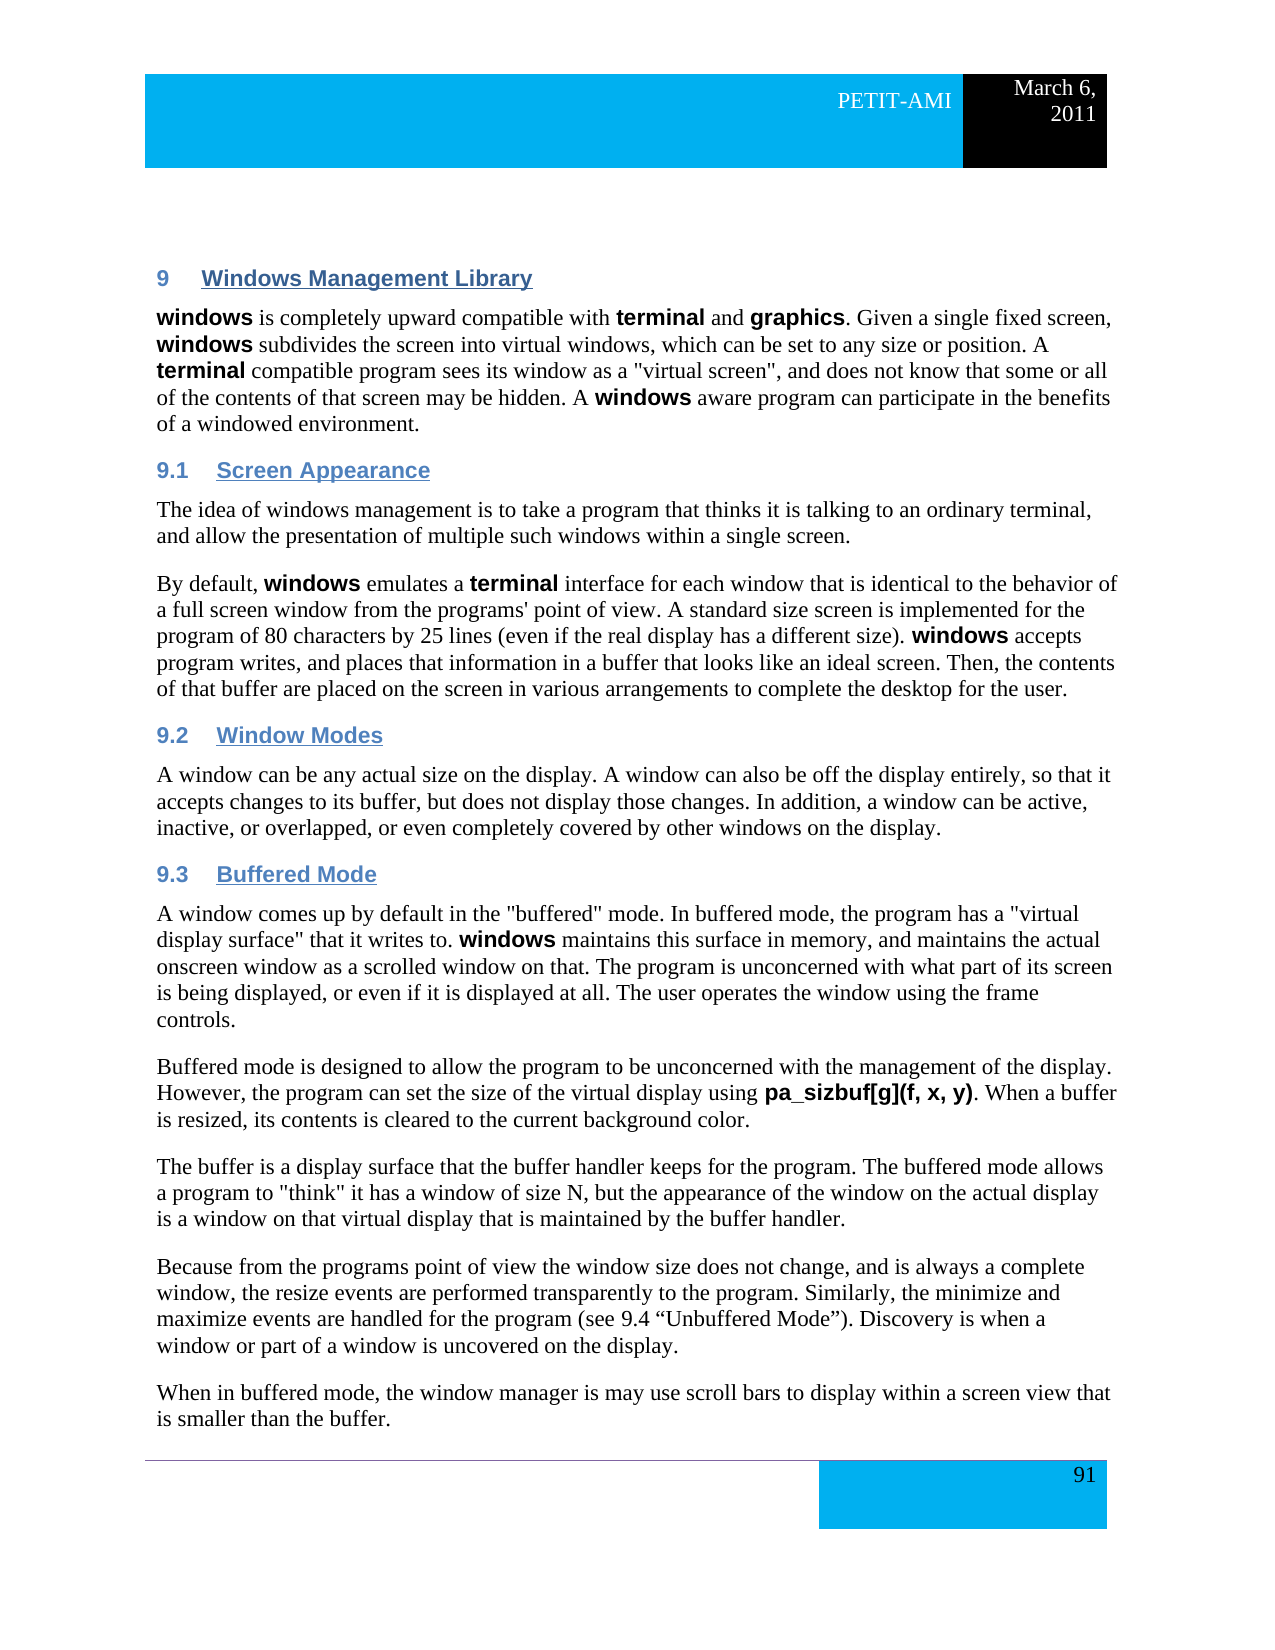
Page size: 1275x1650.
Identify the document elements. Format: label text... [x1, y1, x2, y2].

subtitle Screen Appearance [156, 457, 1118, 484]
text When in buffered mode, the window manager is may use scroll bars to display within a screen view that is smaller than the buffer. [156, 1379, 1118, 1432]
text The idea of windows management is to take a program that thinks it is talking to an ordinary terminal, and allow the presentation of multiple such windows within a single screen. [156, 496, 1118, 549]
text The buffer is a display surface that the buffer handler keeps for the program. The buffered mode allows a program to "think" it has a window of size N, but the appearance of the window on the actual display is a window on that virtual display that is maintained by the buffer handler. [156, 1153, 1118, 1232]
text By default, windows emulates a terminal interface for each window that is identical to the behavior of a full screen window from the programs' point of view. A standard size screen is implemented for the program of 80 characters by 25 lines (even if the real display has a different size). windows accepts program writes, and places that information in a buffer that looks like an ideal screen. Then, the contents of that buffer are placed on the screen in various arrangements to complete the desktop for the user. [156, 570, 1118, 702]
text A window can be any actual size on the display. A window can also be off the display entirely, so that it accepts changes to its buffer, but does not display those changes. In addition, a window can be active, inactive, or overlapped, or even completely covered by other windows on the display. [156, 761, 1118, 840]
text A window comes up by default in the "buffered" mode. In buffered mode, the program has a "virtual display surface" that it writes to. windows maintains this surface in memory, and maintains the actual onscreen window as a scrolled window on that. The program is unconcerned with what part of its screen is being displayed, or even if it is displayed at all. The user operates the window using the frame controls. [156, 900, 1118, 1032]
text Because from the programs point of view the window size does not change, and is always a complete window, the resize events are performed transparently to the program. Similarly, the minimize and maximize events are handled for the program (see 9.4 “Unbuffered Mode”). Discovery is when a window or part of a window is uncovered on the display. [156, 1253, 1118, 1358]
subtitle Windows Management Library [156, 265, 1118, 292]
text Buffered mode is designed to allow the program to be unconcerned with the management of the display. However, the program can set the size of the virtual display using pa_sizbuf[g](f, x, y). When a buffer is resized, its contents is cleared to the current background color. [156, 1053, 1118, 1132]
subtitle Buffered Mode [156, 861, 1118, 888]
subtitle Window Modes [156, 722, 1118, 749]
text windows is completely upward compatible with terminal and graphics. Given a single fixed screen, windows subdivides the screen into virtual windows, which can be set to any size or position. A terminal compatible program sees its window as a "virtual screen", and does not know that some or all of the contents of that screen may be hidden. A windows aware program can participate in the benefits of a windowed environment. [156, 304, 1118, 436]
